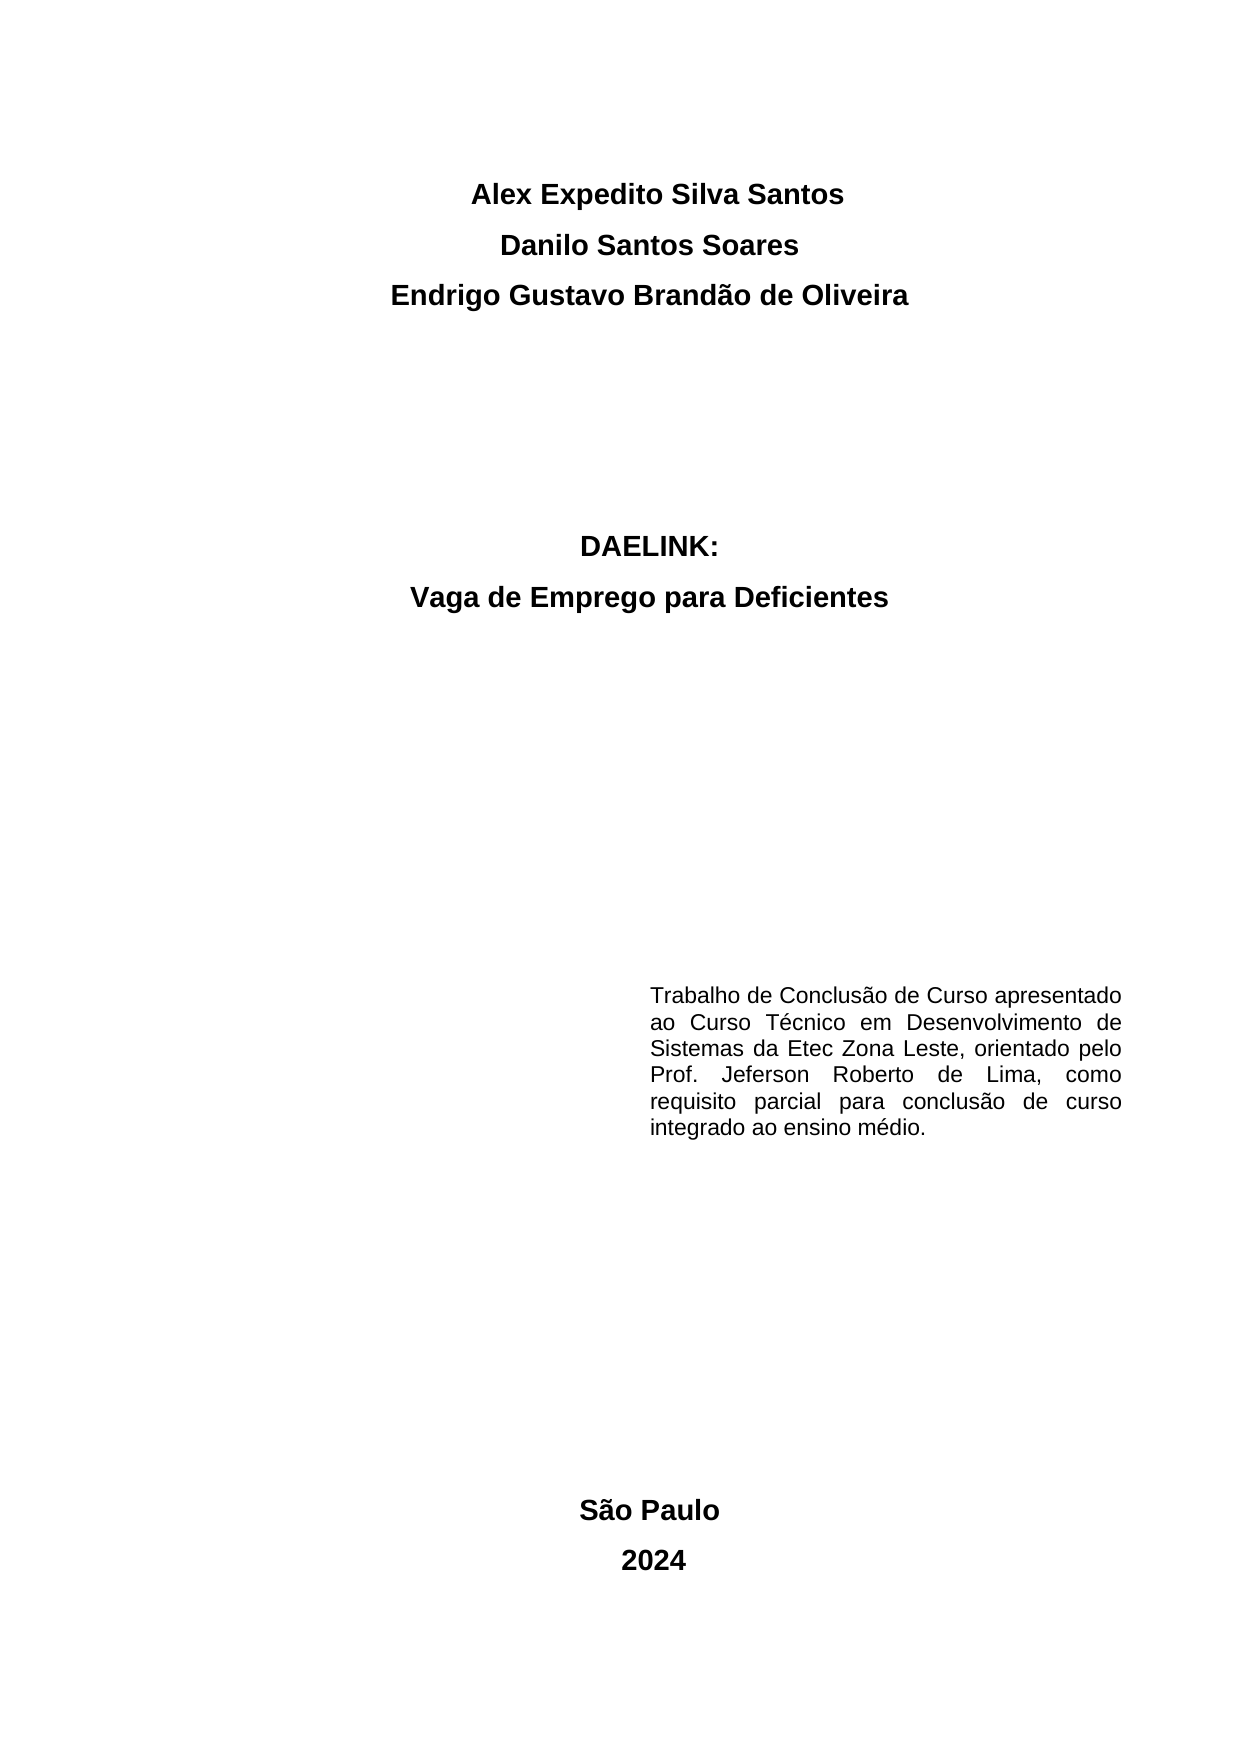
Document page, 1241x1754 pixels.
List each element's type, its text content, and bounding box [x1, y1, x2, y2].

text Danilo Santos Soares [177, 227, 1122, 261]
text Alex Expedito Silva Santos [177, 177, 1122, 211]
text São Paulo [177, 1492, 1122, 1526]
text 2024 [177, 1543, 1122, 1576]
text Endrigo Gustavo Brandão de Oliveira [177, 278, 1122, 311]
text DAELINK: [177, 529, 1122, 563]
text Trabalho de Conclusão de Curso apresentado ao Curso Técnico em Desenvolvimento de Sistemas da Etec Zona Leste, orientado pelo Prof. Jeferson Roberto de Lima, como requisito parcial para conclusão de curso integrado ao ensino médio. [650, 982, 1122, 1140]
text Vaga de Emprego para Deficientes [177, 580, 1122, 613]
